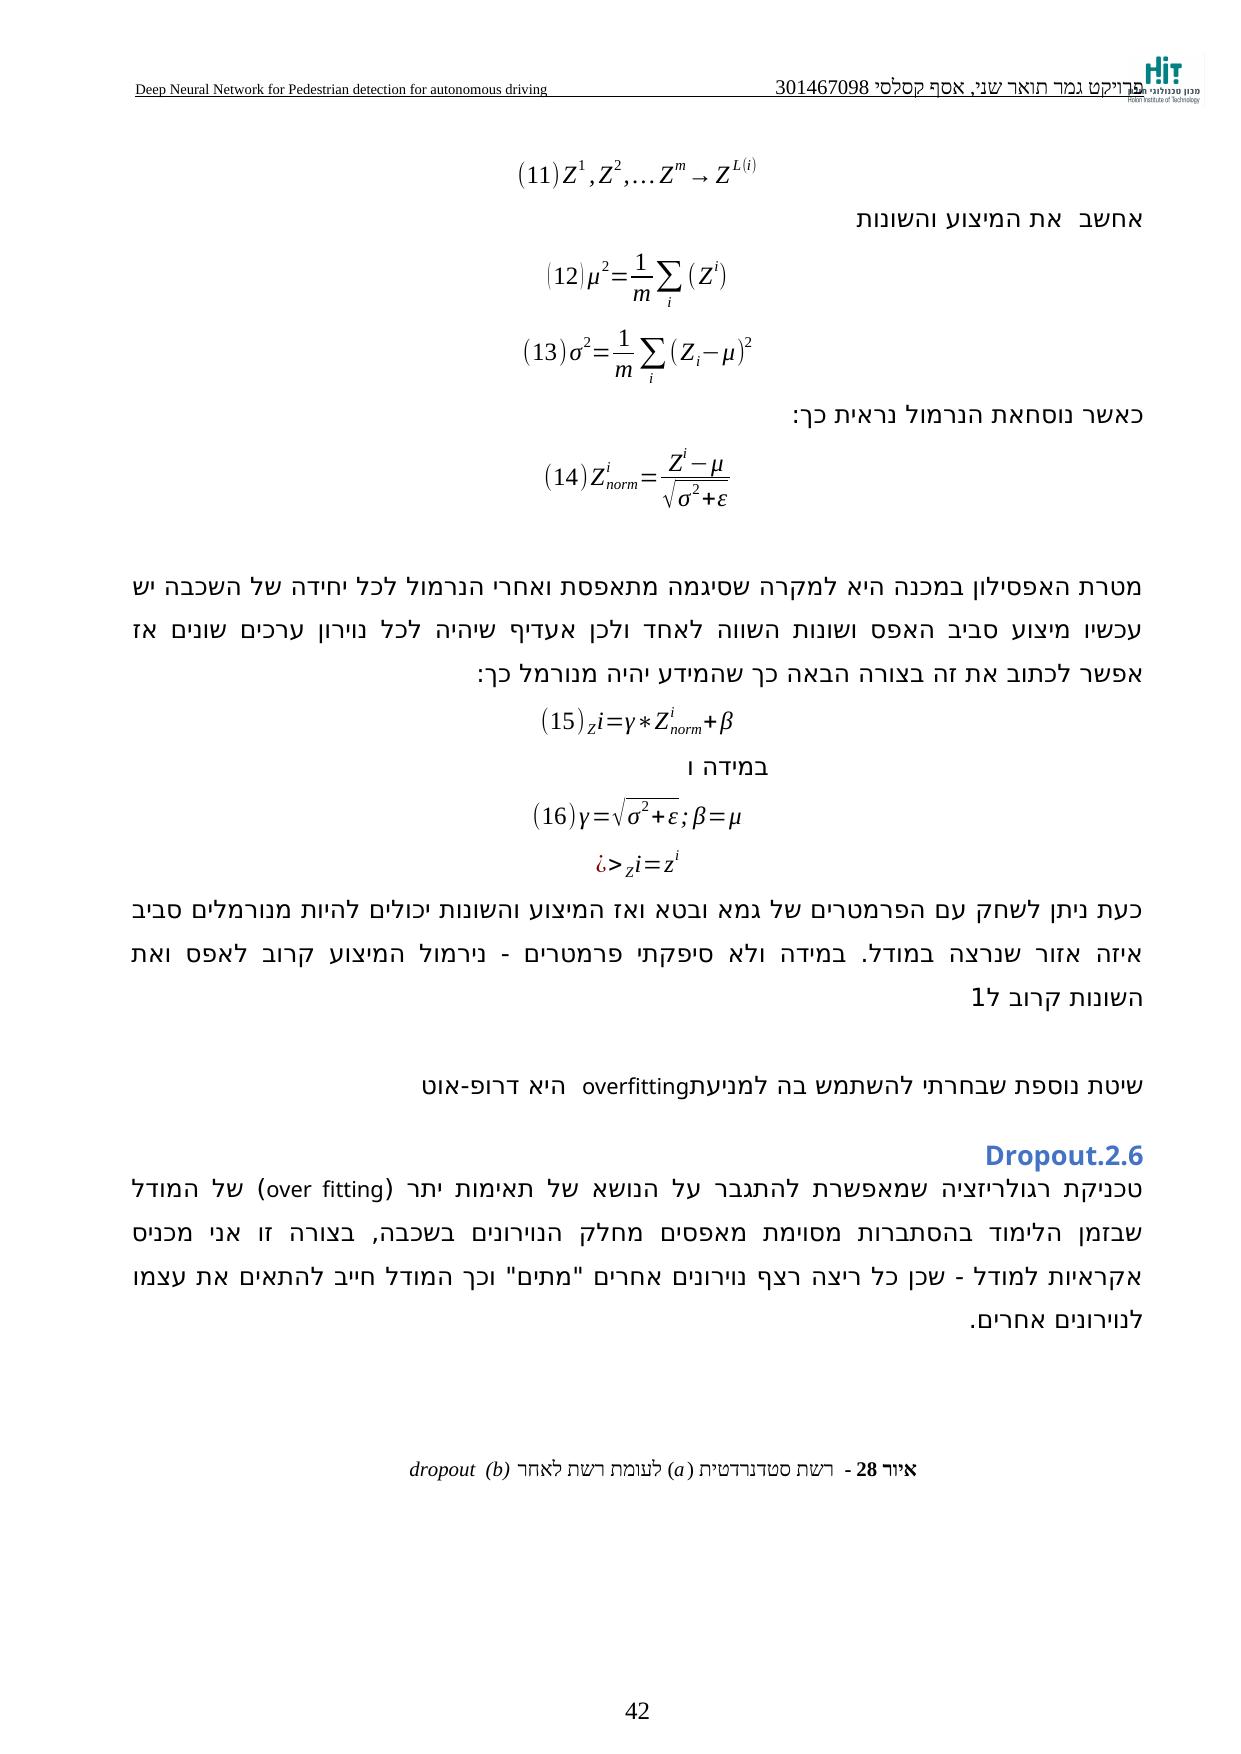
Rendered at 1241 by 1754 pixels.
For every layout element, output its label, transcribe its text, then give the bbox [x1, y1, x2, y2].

text כאשר נוסחאת הנרמול נראית כך: [131, 401, 1144, 430]
text שיטת נוספת שבחרתי להשתמש בה למניעתoverfitting היא דרופ-אוט [131, 1071, 1144, 1101]
picture [1123, 53, 1205, 107]
text אחשב את המיצוע והשונות [131, 204, 1144, 233]
text כעת ניתן לשחק עם הפרמטרים של גמא ובטא ואז המיצוע והשונות יכולים להיות מנורמלים סביב איזה אזור שנרצה במודל. במידה ולא סיפקתי פרמטרים - נירמול המיצוע קרוב לאפס ואת השונות קרוב ל1 [131, 895, 1144, 1012]
text במידה ו [131, 752, 1144, 782]
subtitle Dropout.2.6 [131, 1137, 1144, 1173]
text מטרת האפסילון במכנה היא למקרה שסיגמה מתאפסת ואחרי הנרמול לכל יחידה של השכבה יש עכשיו מיצוע סביב האפס ושונות השווה לאחד ולכן אעדיף שיהיה לכל נוירון ערכים שונים אז אפשר לכתוב את זה בצורה הבאה כך שהמידע יהיה מנורמל כך: [131, 572, 1144, 688]
text טכניקת רגולריזציה שמאפשרת להתגבר על הנושא של תאימות יתר (over fitting) של המודל שבזמן הלימוד בהסתברות מסוימת מאפסים מחלק הנוירונים בשכבה, בצורה זו אני מכניס אקראיות למודל - שכן כל ריצה רצף נוירונים אחרים "מתים" וכך המודל חייב להתאים את עצמו לנוירונים אחרים. [131, 1173, 1144, 1334]
